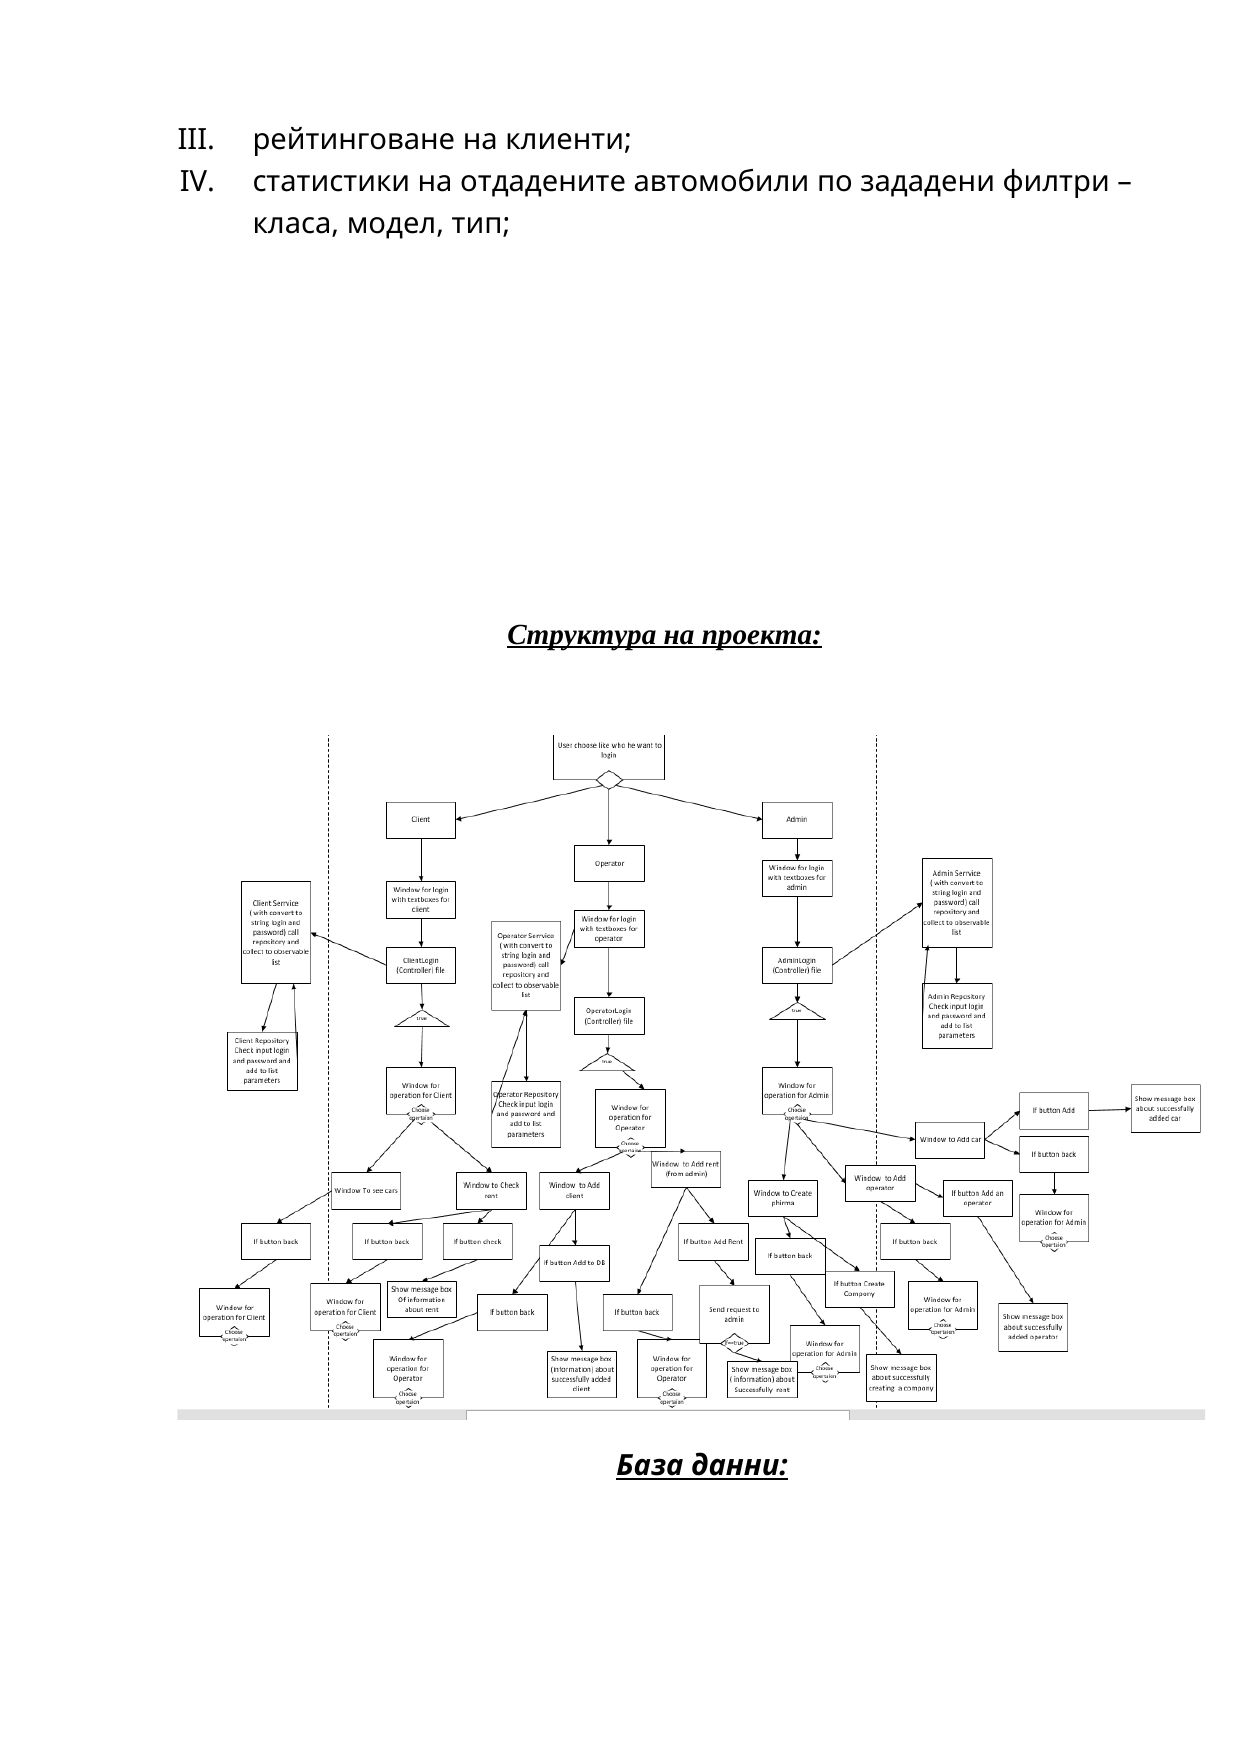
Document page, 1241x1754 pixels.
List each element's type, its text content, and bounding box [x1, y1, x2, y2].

picture [177, 735, 1206, 1420]
list статистики на отдадените автомобили по зададени филтри – класа, модел, тип; [215, 160, 1152, 242]
text Структура на проекта: [177, 617, 1152, 651]
list База данни: [252, 1444, 1152, 1484]
list рейтинговане на клиенти; [215, 118, 1152, 158]
